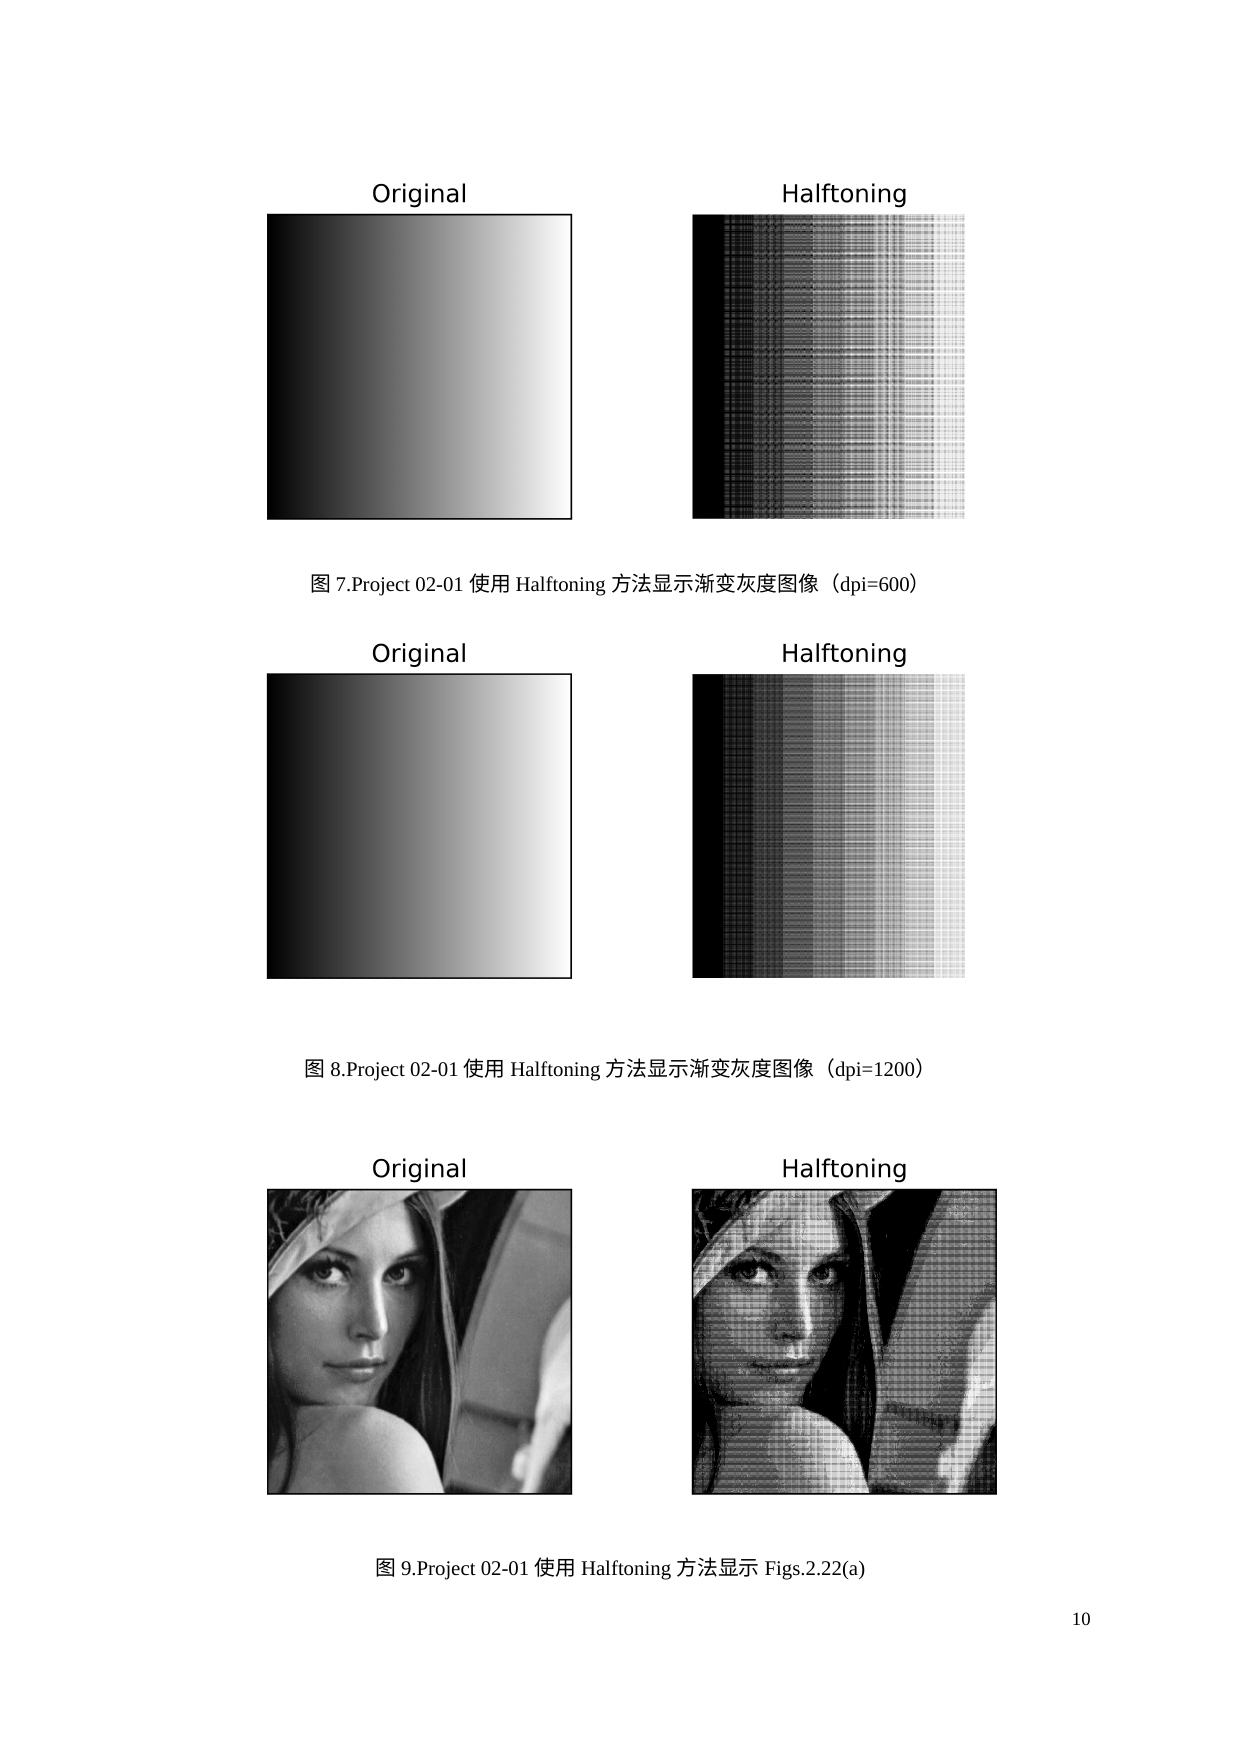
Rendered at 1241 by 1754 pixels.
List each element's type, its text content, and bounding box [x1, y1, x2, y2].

picture [150, 1145, 1090, 1515]
text 图 8.Project 02-01 使用 Halftoning 方法显示渐变灰度图像（dpi=1200） [150, 1051, 1090, 1083]
picture [150, 613, 1090, 1009]
text 图 9.Project 02-01 使用 Halftoning 方法显示 Figs.2.22(a) [150, 1550, 1090, 1582]
picture [150, 161, 1090, 544]
text 图 7.Project 02-01 使用 Halftoning 方法显示渐变灰度图像（dpi=600） [150, 566, 1090, 599]
